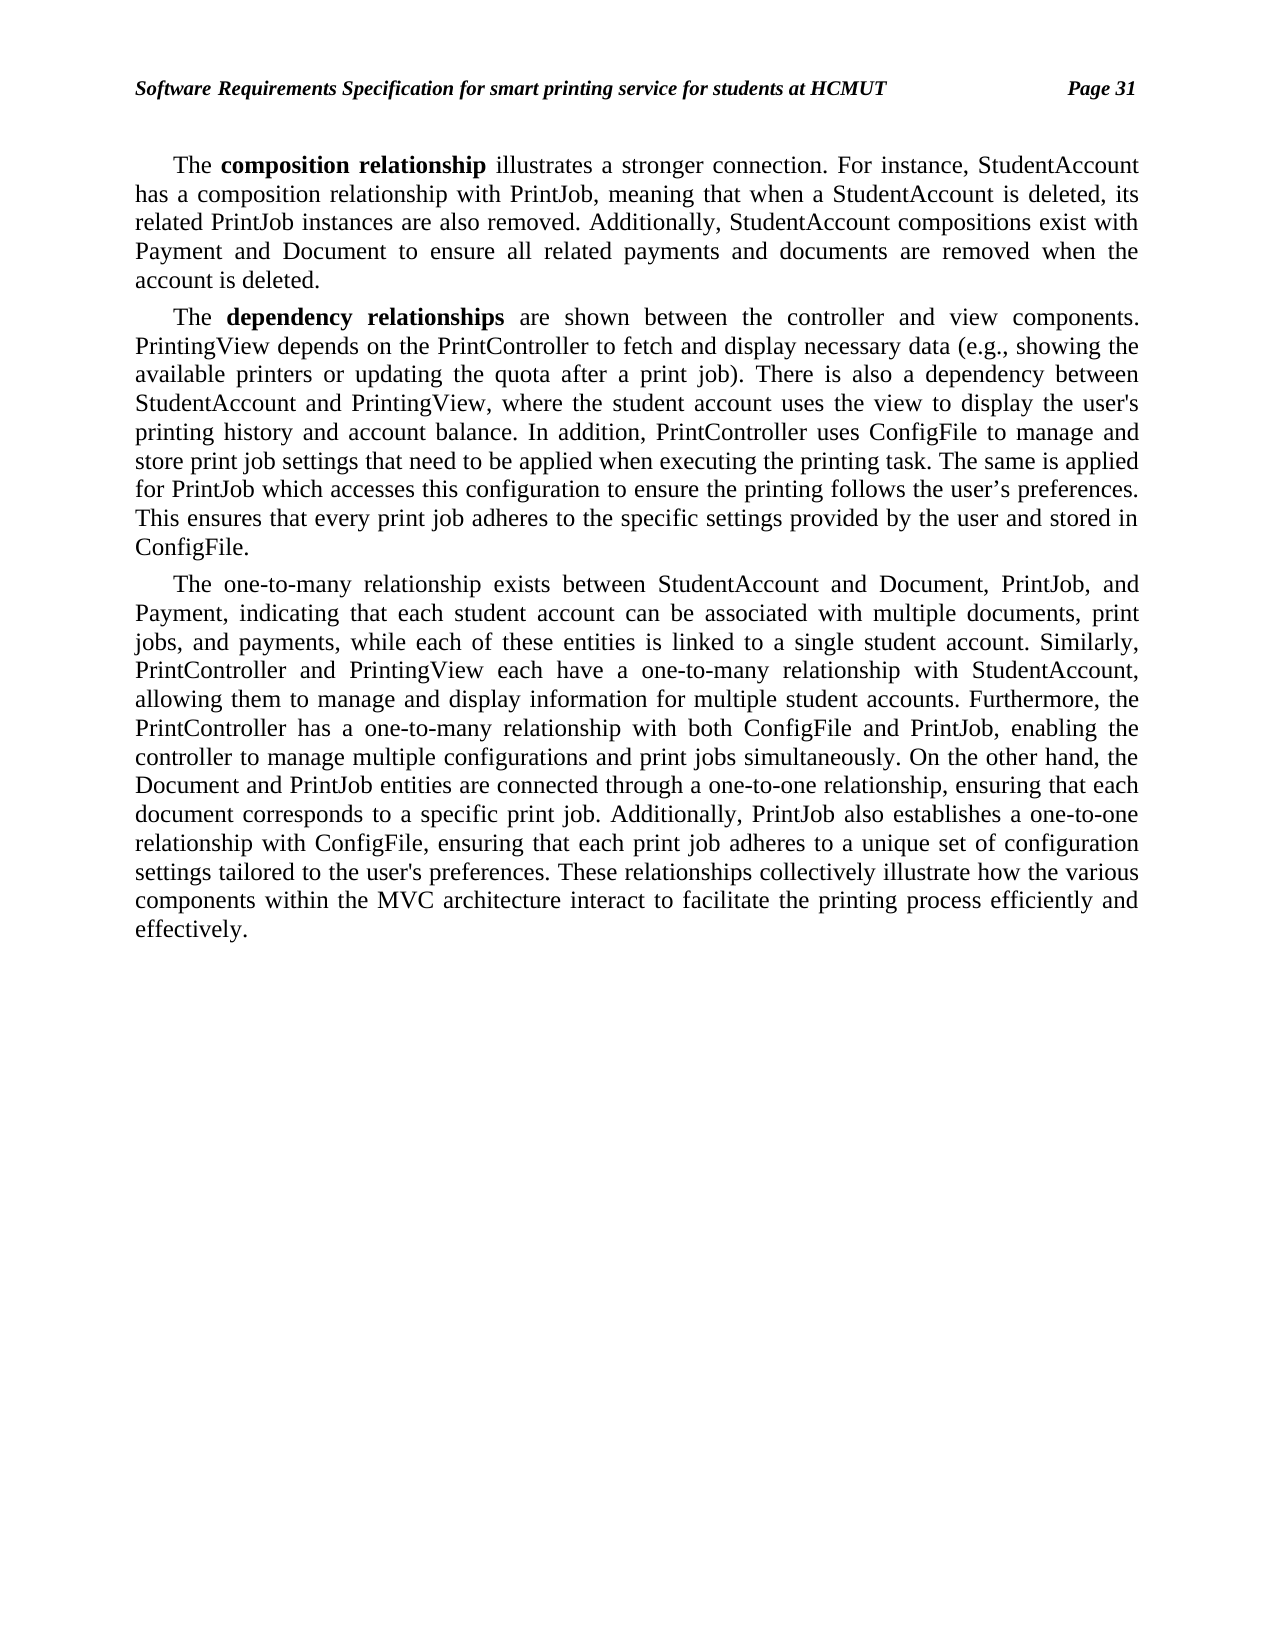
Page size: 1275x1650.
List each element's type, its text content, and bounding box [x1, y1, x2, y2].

text The composition relationship illustrates a stronger connection. For instance, StudentAccount has a composition relationship with PrintJob, meaning that when a StudentAccount is deleted, its related PrintJob instances are also removed. Additionally, StudentAccount compositions exist with Payment and Document to ensure all related payments and documents are removed when the account is deleted. [135, 150, 1140, 294]
text The dependency relationships are shown between the controller and view components. PrintingView depends on the PrintController to fetch and display necessary data (e.g., showing the available printers or updating the quota after a print job). There is also a dependency between StudentAccount and PrintingView, where the student account uses the view to display the user's printing history and account balance. In addition, PrintController uses ConfigFile to manage and store print job settings that need to be applied when executing the printing task. The same is applied for PrintJob which accesses this configuration to ensure the printing follows the user’s preferences. This ensures that every print job adheres to the specific settings provided by the user and stored in ConfigFile. [135, 302, 1140, 561]
text The one-to-many relationship exists between StudentAccount and Document, PrintJob, and Payment, indicating that each student account can be associated with multiple documents, print jobs, and payments, while each of these entities is linked to a single student account. Similarly, PrintController and PrintingView each have a one-to-many relationship with StudentAccount, allowing them to manage and display information for multiple student accounts. Furthermore, the PrintController has a one-to-many relationship with both ConfigFile and PrintJob, enabling the controller to manage multiple configurations and print jobs simultaneously. On the other hand, the Document and PrintJob entities are connected through a one-to-one relationship, ensuring that each document corresponds to a specific print job. Additionally, PrintJob also establishes a one-to-one relationship with ConfigFile, ensuring that each print job adheres to a unique set of configuration settings tailored to the user's preferences. These relationships collectively illustrate how the various components within the MVC architecture interact to facilitate the printing process efficiently and effectively. [135, 569, 1140, 943]
